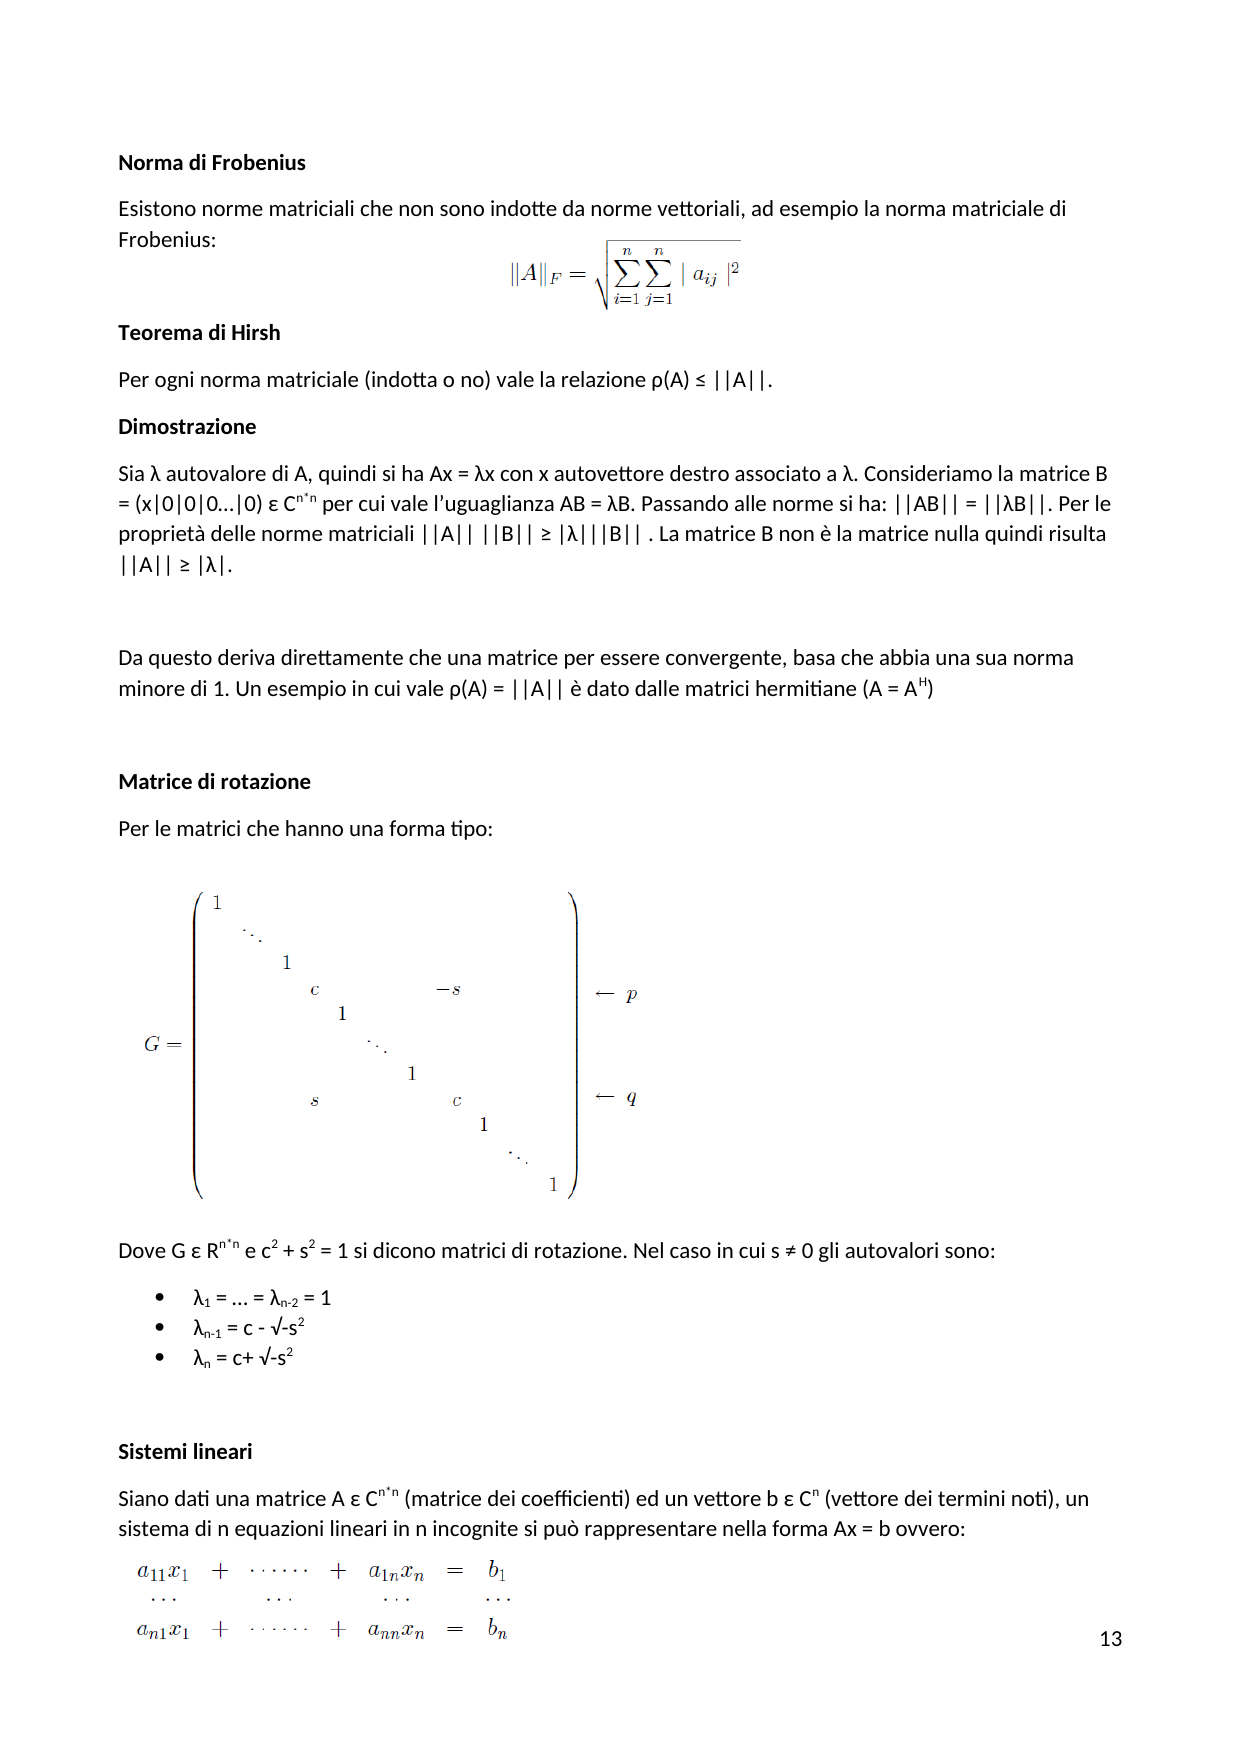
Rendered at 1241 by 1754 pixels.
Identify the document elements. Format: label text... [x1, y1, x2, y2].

text Esistono norme matriciali che non sono indotte da norme vettoriali, ad esempio la norma matriciale di Frobenius: [118, 194, 1122, 253]
picture [118, 880, 645, 1204]
text Sia λ autovalore di A, quindi si ha Ax = λx con x autovettore destro associato a λ. Consideriamo la matrice B = (x|0|0|0…|0) ε Cn*n per cui vale l’uguaglianza AB = λB. Passando alle norme si ha: ||AB|| = ||λB||. Per le proprietà delle norme matriciali ||A|| ||B|| ≥ |λ|||B|| . La matrice B non è la matrice nulla quindi risulta ||A|| ≥ |λ|. [118, 459, 1122, 578]
text Norma di Frobenius [118, 148, 1122, 176]
list λ1 = … = λn-2 = 1 [156, 1283, 1122, 1311]
text Dimostrazione [118, 412, 1122, 440]
text Per le matrici che hanno una forma tipo: [118, 814, 1122, 842]
text Siano dati una matrice A ε Cn*n (matrice dei coefficienti) ed un vettore b ε Cn (vettore dei termini noti), un sistema di n equazioni lineari in n incognite si può rappresentare nella forma Ax = b ovvero: [118, 1484, 1122, 1542]
text Da questo deriva direttamente che una matrice per essere convergente, basa che abbia una sua norma minore di 1. Un esempio in cui vale ρ(A) = ||A|| è dato dalle matrici hermitiane (A = AH) [118, 643, 1122, 702]
list λn = c+ √-s2 [156, 1343, 1122, 1371]
list λn-1 = c - √-s2 [156, 1313, 1122, 1341]
picture [494, 253, 746, 315]
text Dove G ε Rn*n e c2 + s2 = 1 si dicono matrici di rotazione. Nel caso in cui s ≠ 0 gli autovalori sono: [118, 1236, 1122, 1264]
picture [118, 1550, 516, 1646]
text Matrice di rotazione [118, 767, 1122, 795]
text Per ogni norma matriciale (indotta o no) vale la relazione ρ(A) ≤ ||A||. [118, 365, 1122, 393]
text Teorema di Hirsh [118, 318, 1122, 346]
text Sistemi lineari [118, 1437, 1122, 1465]
